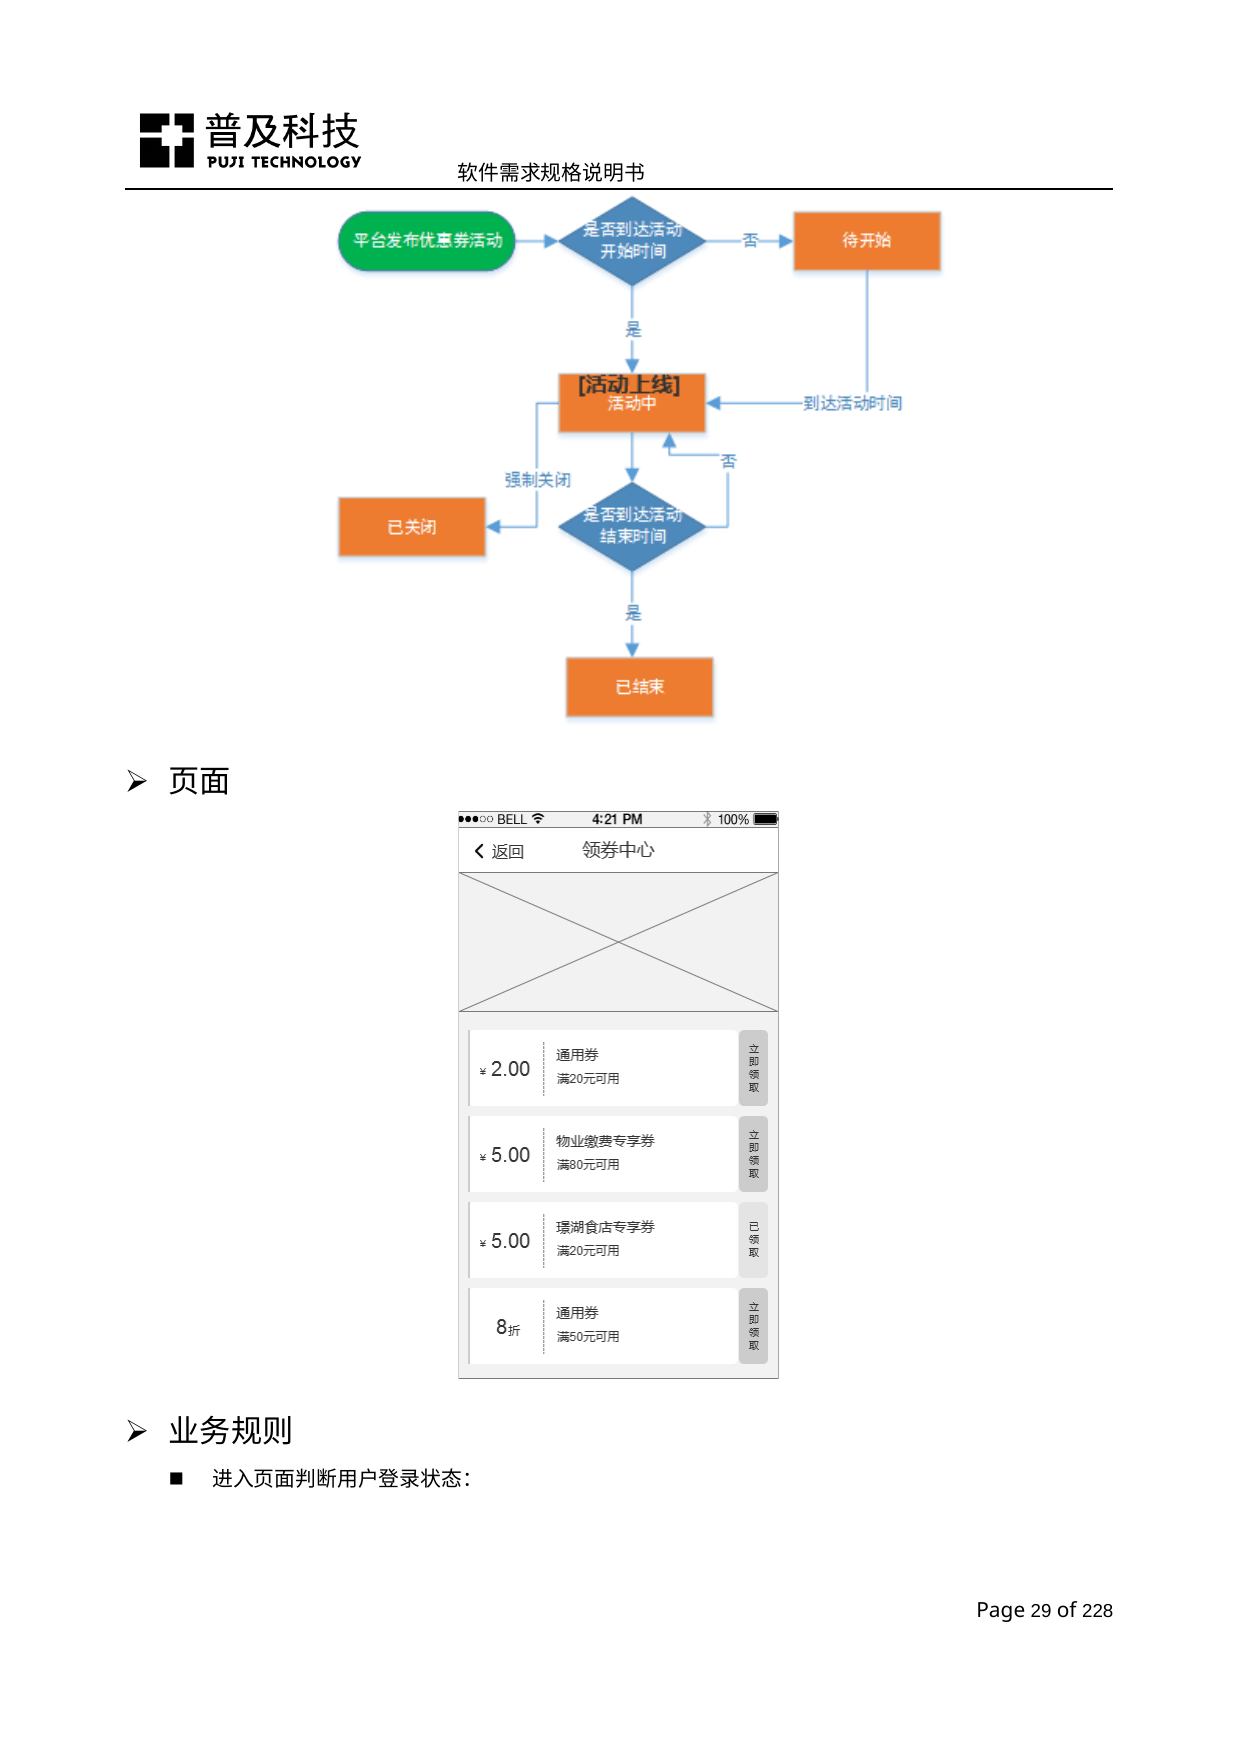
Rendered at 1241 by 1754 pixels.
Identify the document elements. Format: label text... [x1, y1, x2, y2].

picture [331, 193, 950, 729]
picture [124, 103, 365, 180]
list 页面 [124, 746, 1113, 811]
list 进入页面判断用户登录状态： [168, 1461, 1113, 1494]
picture [458, 811, 779, 1379]
list 业务规则 [124, 1396, 1113, 1461]
